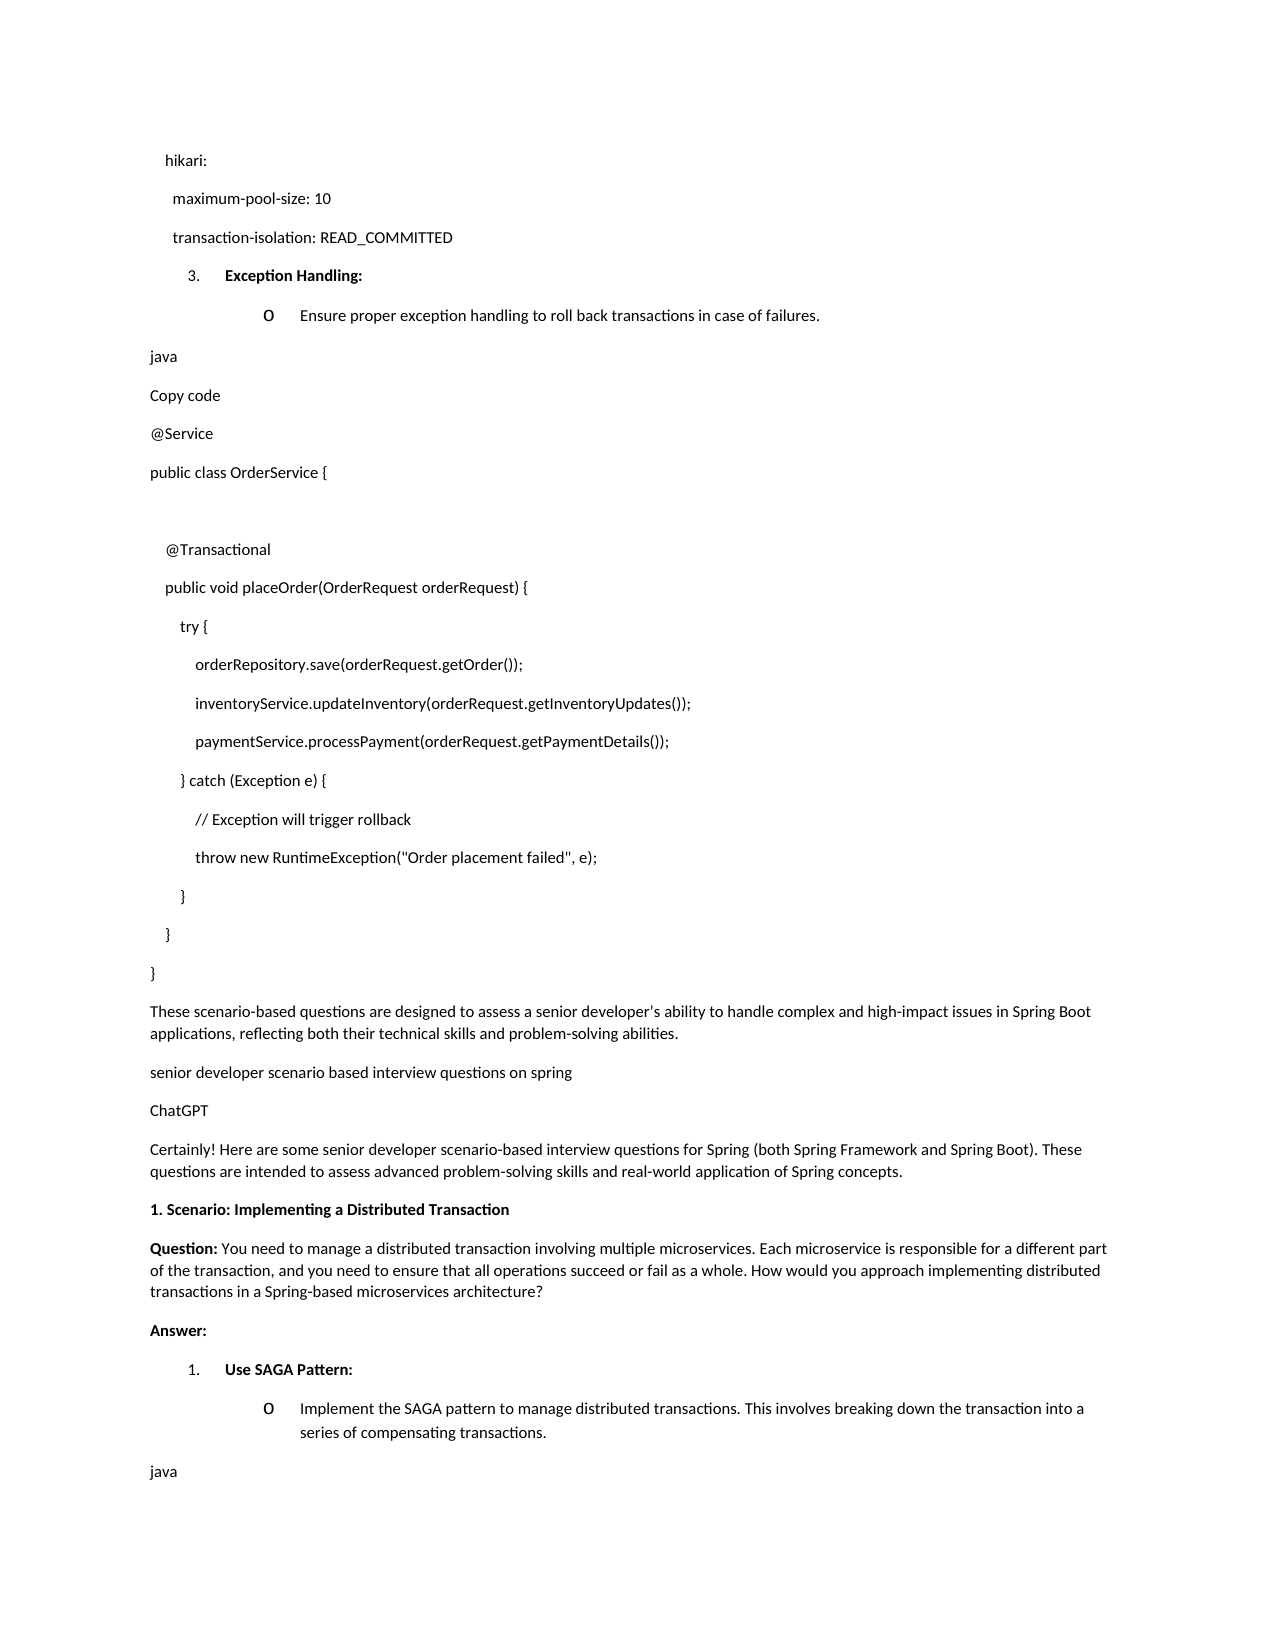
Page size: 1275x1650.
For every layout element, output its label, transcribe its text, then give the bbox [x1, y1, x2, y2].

text } [150, 963, 1125, 983]
text } [150, 886, 1125, 906]
text Certainly! Here are some senior developer scenario-based interview questions for Spring (both Spring Framework and Spring Boot). These questions are intended to assess advanced problem-solving skills and real-world application of Spring concepts. [150, 1139, 1125, 1181]
text maximum-pool-size: 10 [150, 188, 1125, 209]
text // Exception will trigger rollback [150, 809, 1125, 829]
text paymentService.processPayment(orderRequest.getPaymentDetails()); [150, 732, 1125, 752]
text try { [150, 616, 1125, 636]
text transaction-isolation: READ_COMMITTED [150, 227, 1125, 247]
text ChatGPT [150, 1101, 1125, 1121]
list Ensure proper exception handling to roll back transactions in case of failures. [262, 304, 1125, 328]
text java [150, 346, 1125, 367]
text public class OrderService { [150, 462, 1125, 482]
text senior developer scenario based interview questions on spring [150, 1062, 1125, 1082]
text Copy code [150, 385, 1125, 405]
text } [150, 924, 1125, 945]
text public void placeOrder(OrderRequest orderRequest) { [150, 578, 1125, 598]
text Question: You need to manage a distributed transaction involving multiple microservices. Each microservice is responsible for a different part of the transaction, and you need to ensure that all operations succeed or fail as a whole. How would you approach implementing distributed transactions in a Spring-based microservices architecture? [150, 1238, 1125, 1302]
text 1. Scenario: Implementing a Distributed Transaction [150, 1199, 1125, 1220]
text @Transactional [150, 539, 1125, 559]
text java [150, 1461, 1125, 1481]
list Implement the SAGA pattern to manage distributed transactions. This involves breaking down the transaction into a series of compensating transactions. [262, 1397, 1125, 1443]
list Exception Handling: [187, 266, 1125, 286]
text These scenario-based questions are designed to assess a senior developer’s ability to handle complex and high-impact issues in Spring Boot applications, reflecting both their technical skills and problem-solving abilities. [150, 1002, 1125, 1044]
text throw new RuntimeException("Order placement failed", e); [150, 847, 1125, 868]
text hikari: [150, 150, 1125, 170]
text } catch (Exception e) { [150, 770, 1125, 791]
text inventoryService.updateInventory(orderRequest.getInventoryUpdates()); [150, 693, 1125, 713]
text Answer: [150, 1320, 1125, 1341]
text @Service [150, 423, 1125, 444]
text orderRepository.save(orderRequest.getOrder()); [150, 655, 1125, 675]
list Use SAGA Pattern: [187, 1359, 1125, 1379]
